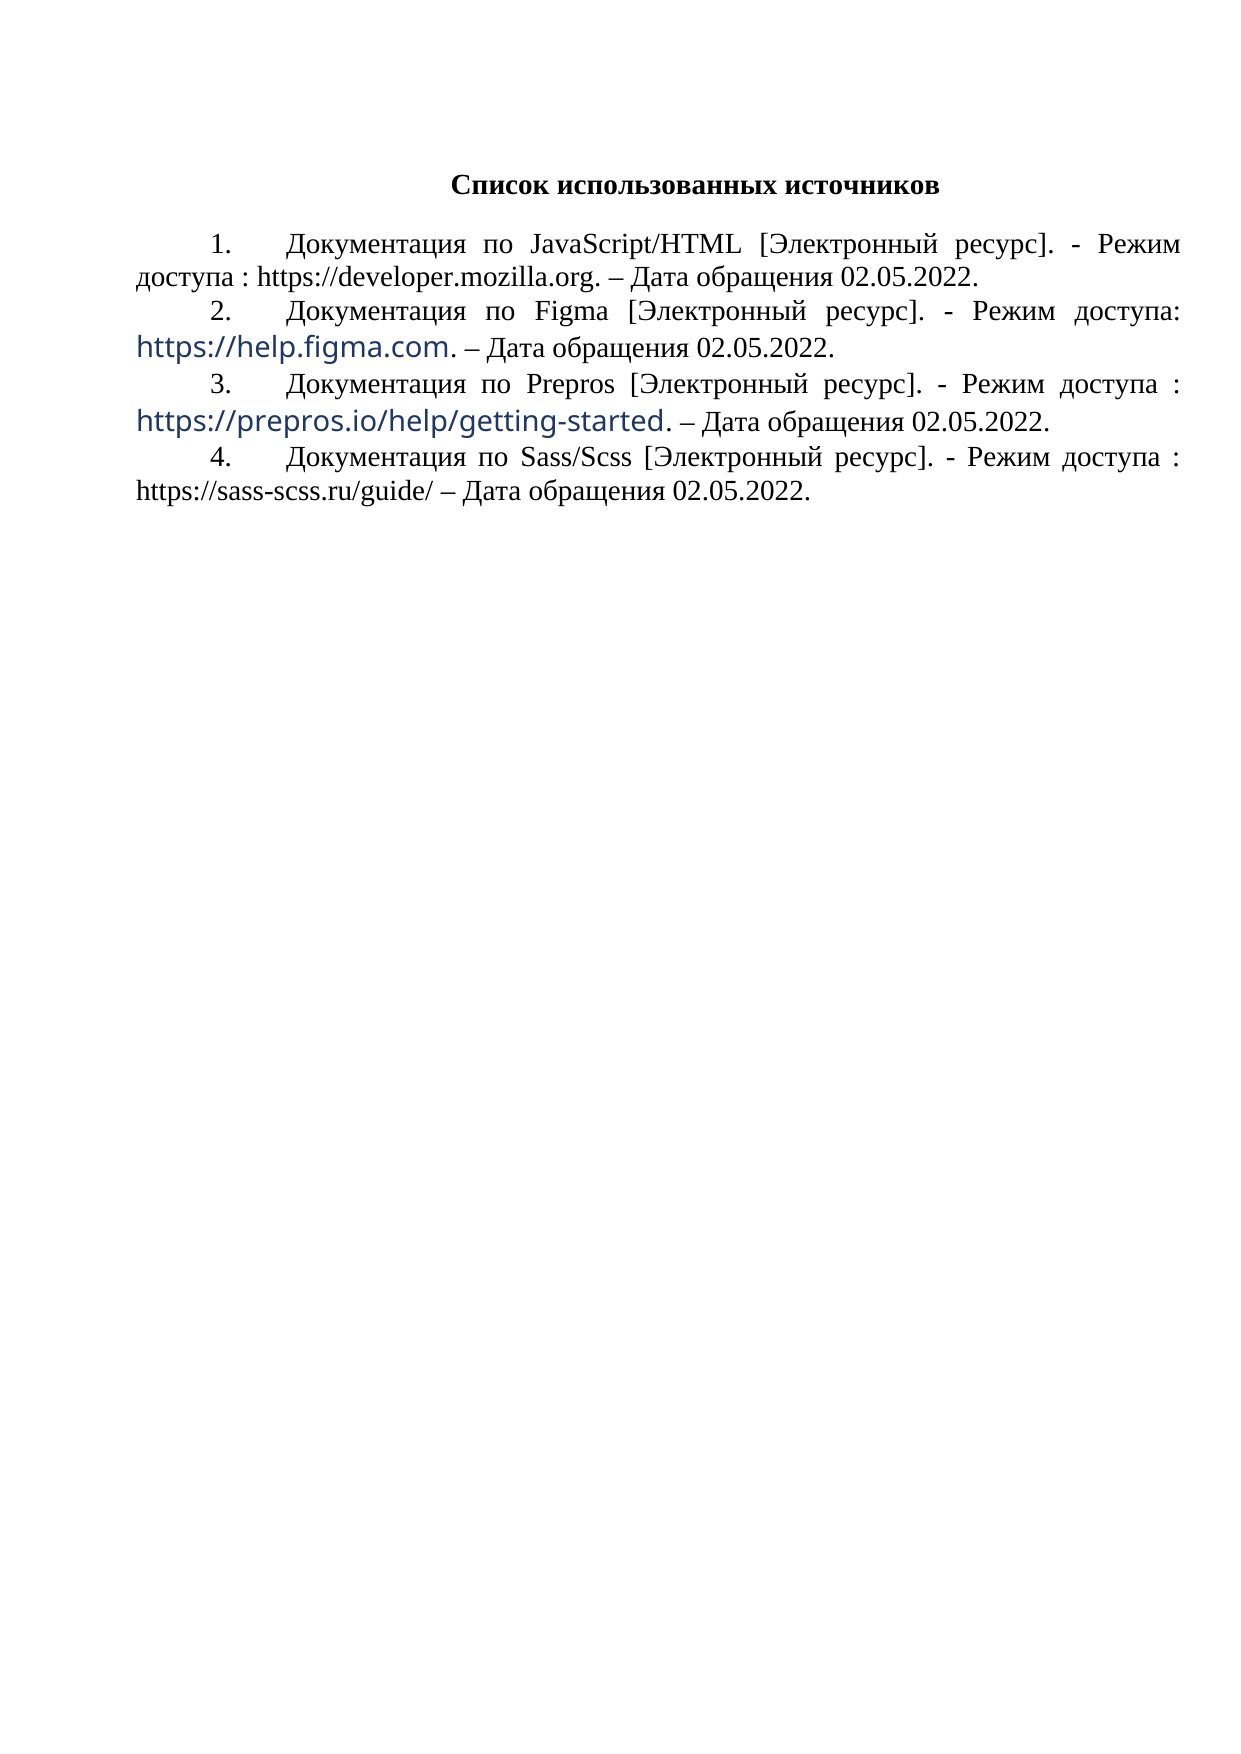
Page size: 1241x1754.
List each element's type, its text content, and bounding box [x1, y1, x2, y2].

list Документация по Sass/Scss [Электронный ресурс]. - Режим доступа : https://sass-scss.ru/guide/ – Дата обращения 02.05.2022. [136, 439, 1181, 507]
list Документация по JavaScript/HTML [Электронный ресурс]. - Режим доступа : https://developer.mozilla.org. – Дата обращения 02.05.2022. [136, 226, 1181, 293]
list Документация по Prepros [Электронный ресурс]. - Режим доступа : https://prepros.io/help/getting-started. – Дата обращения 02.05.2022. [136, 366, 1181, 439]
list Документация по Figma [Электронный ресурс]. - Режим доступа: https://help.figma.com. – Дата обращения 02.05.2022. [136, 293, 1181, 366]
subtitle Список использованных источников [136, 167, 1181, 201]
